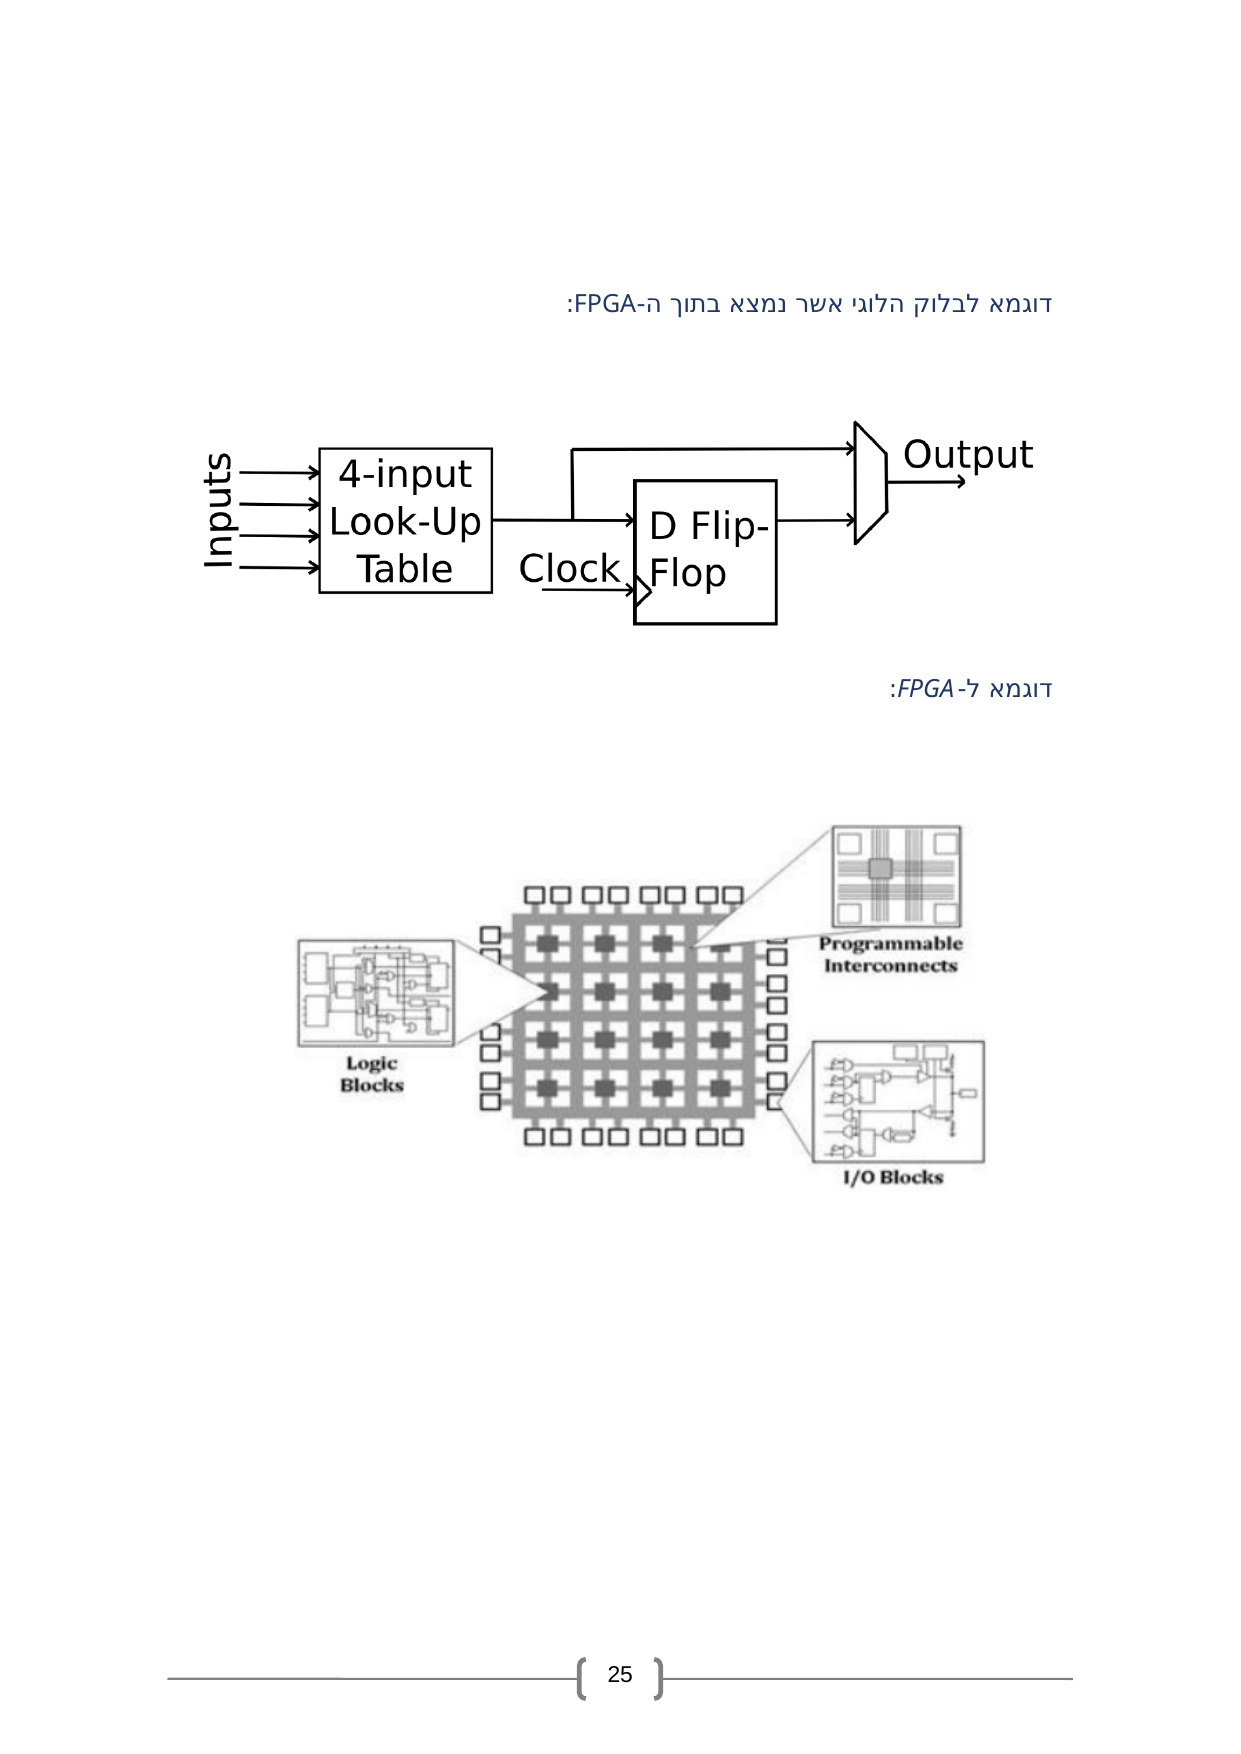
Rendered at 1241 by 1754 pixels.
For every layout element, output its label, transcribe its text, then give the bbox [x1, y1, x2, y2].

picture [187, 404, 1053, 641]
subtitle דוגמא ל-FPGA: [187, 671, 1053, 705]
subtitle דוגמא לבלוק הלוגי אשר נמצא בתוך ה-FPGA: [187, 285, 1053, 319]
picture [187, 789, 1053, 1210]
